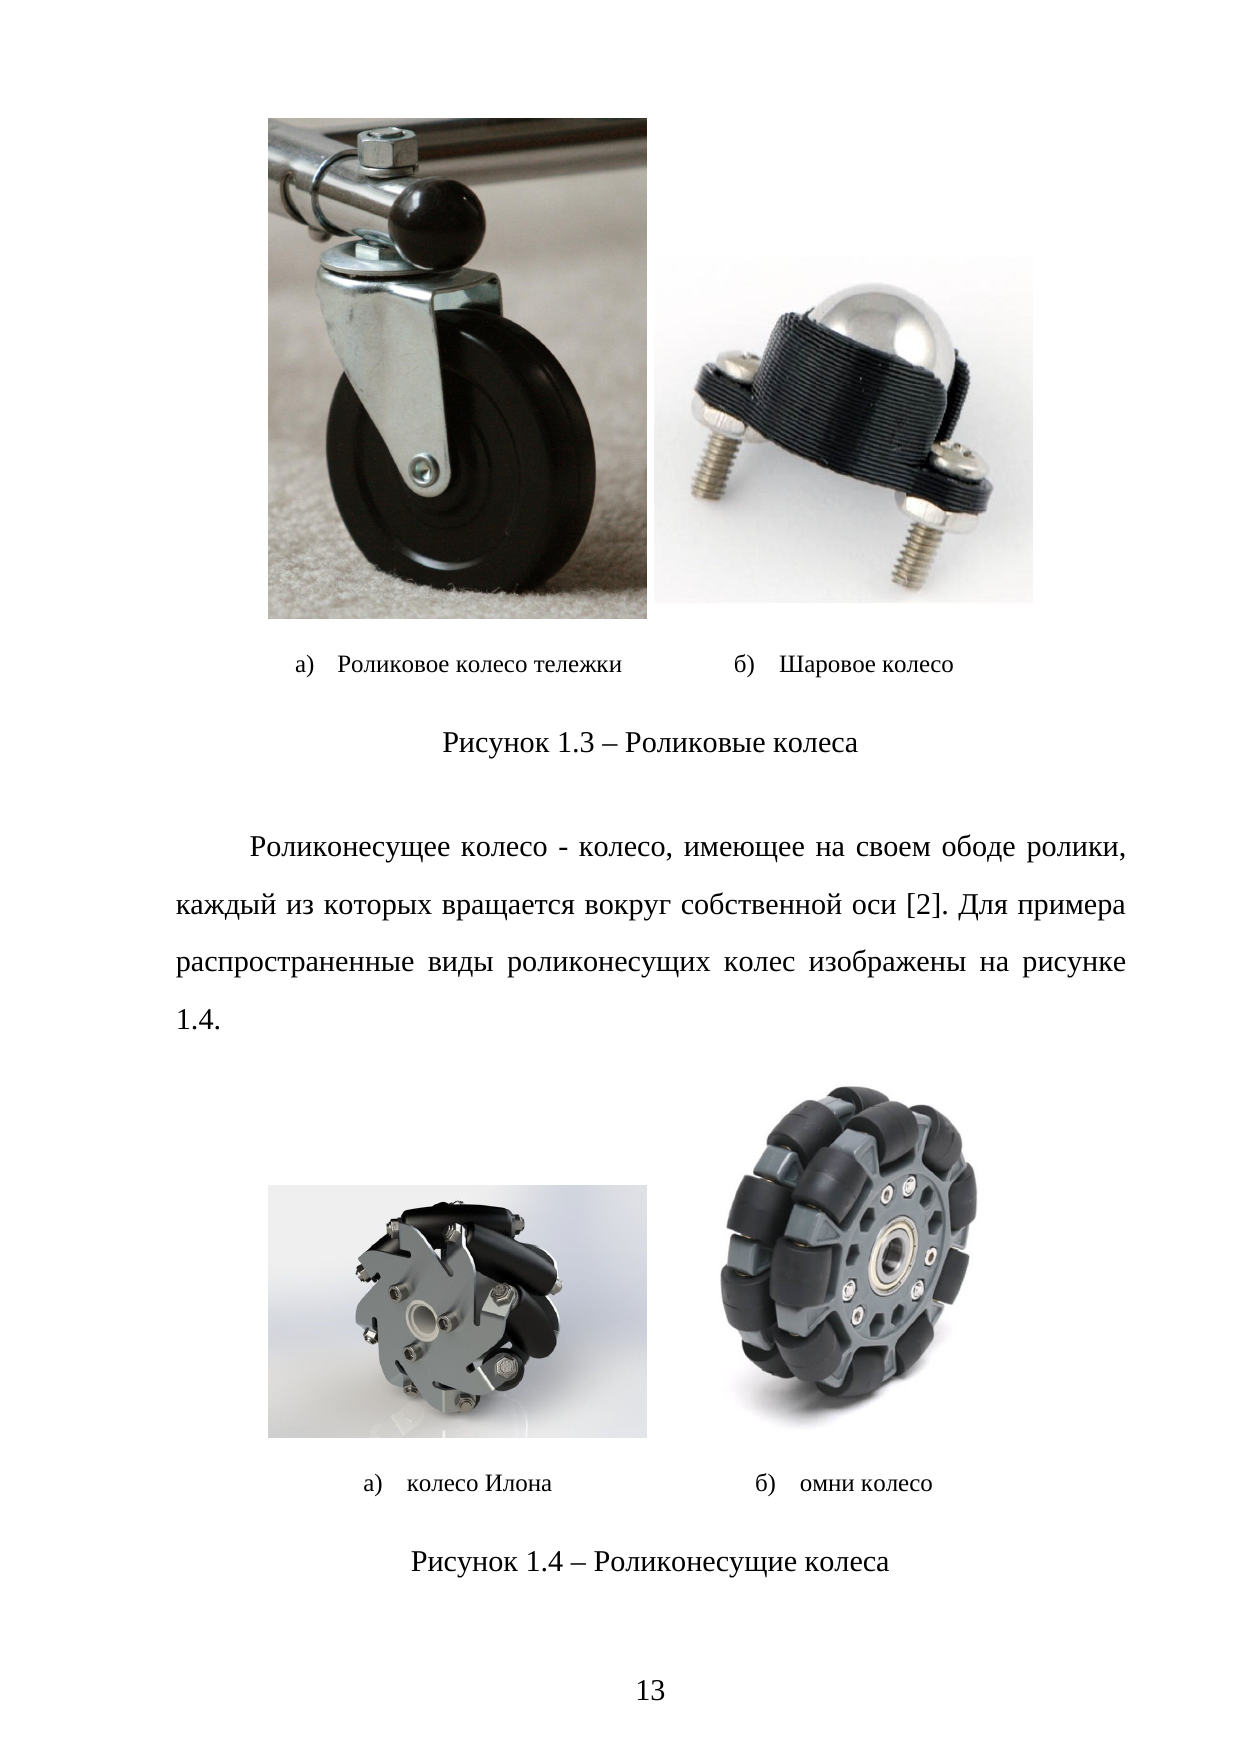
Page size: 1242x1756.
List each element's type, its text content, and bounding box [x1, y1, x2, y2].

text Рисунок 1.3 – Роликовые колеса [172, 724, 1128, 759]
text Роликонесущее колесо - колесо, имеющее на своем ободе ролики, каждый из которых вращается вокруг собственной оси [2]. Для примера распространенные виды роликонесущих колес изображены на рисунке 1.4. [176, 828, 1127, 1036]
picture [654, 1058, 1033, 1438]
picture [654, 240, 1033, 619]
text Рисунок 1.4 – Роликонесущие колеса [172, 1543, 1128, 1578]
picture [268, 118, 647, 619]
picture [268, 1185, 647, 1438]
text а) Роликовое колесо тележки б) Шаровое колесо [172, 649, 1129, 678]
text а) колесо Илона б) омни колесо [172, 1468, 1129, 1497]
